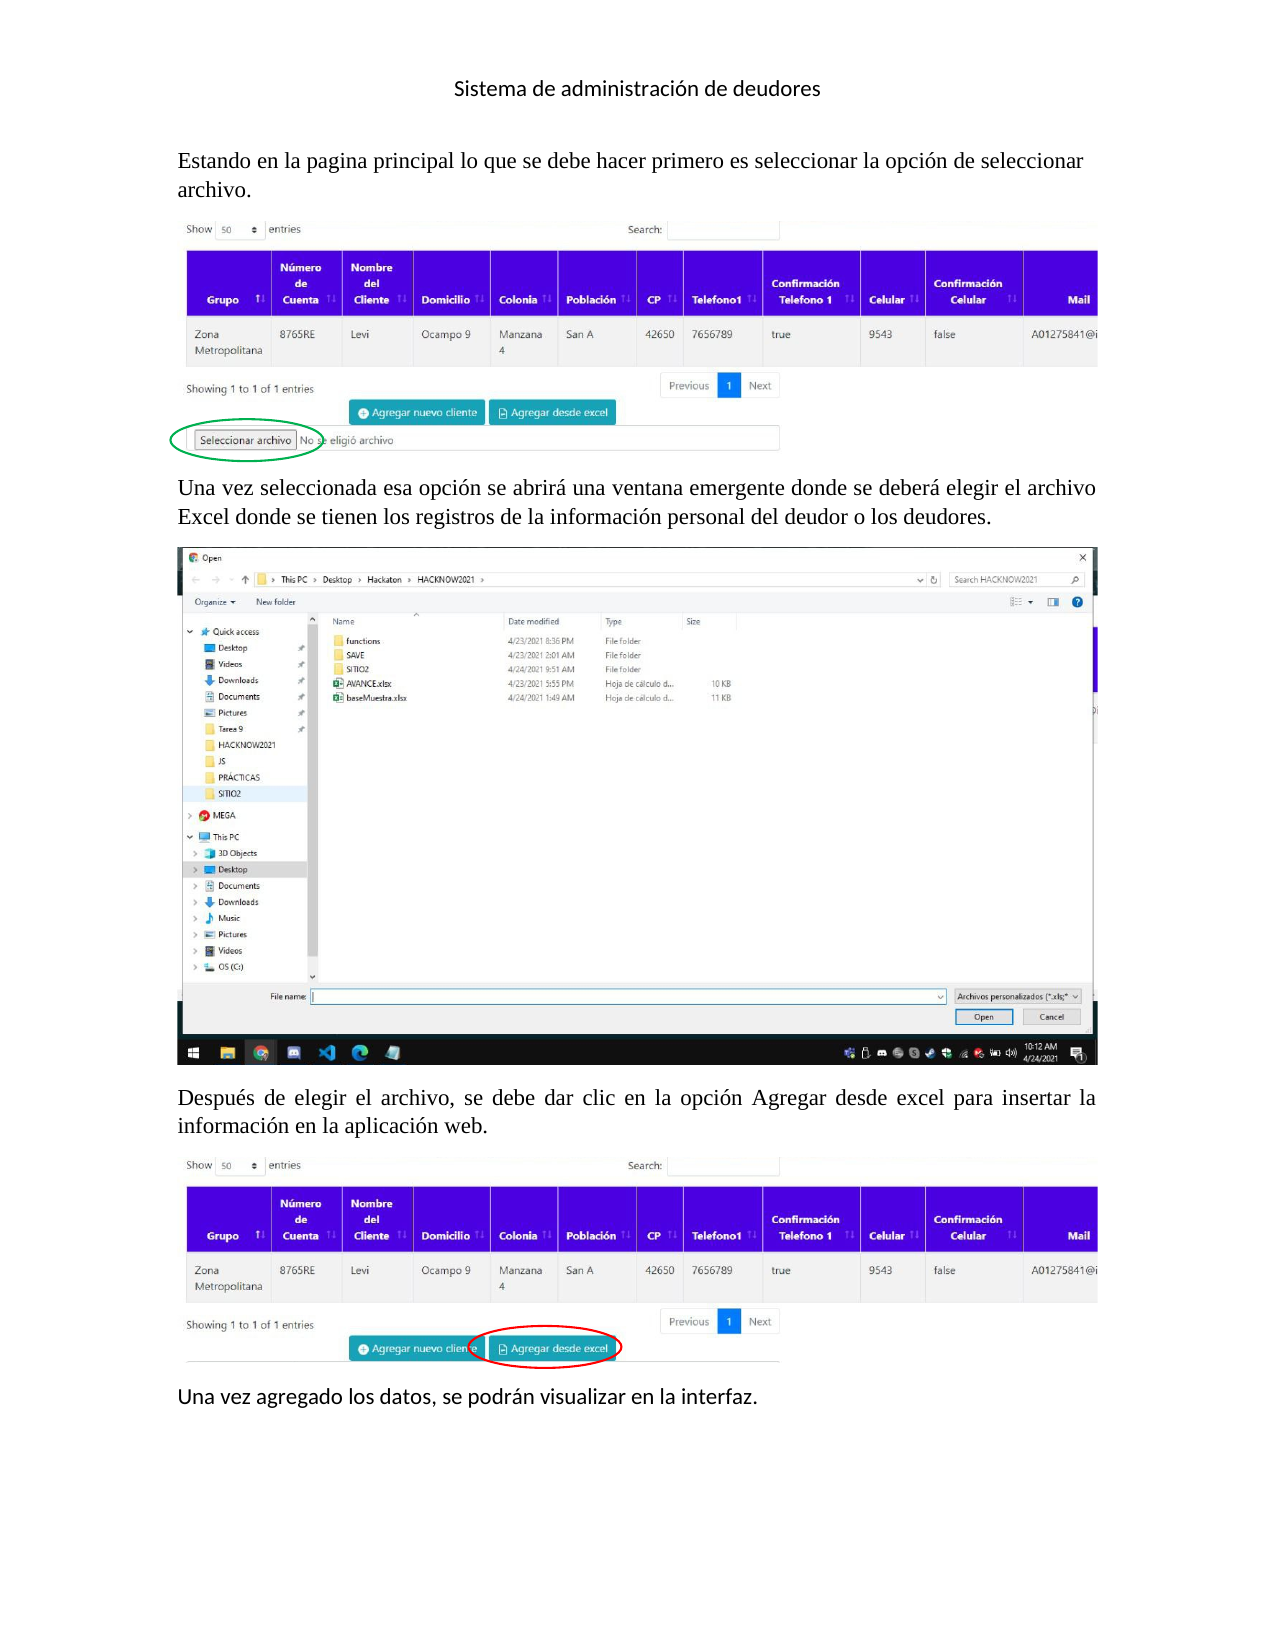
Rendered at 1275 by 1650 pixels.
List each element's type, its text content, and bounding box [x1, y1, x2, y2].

picture [177, 547, 1098, 1065]
text Después de elegir el archivo, se debe dar clic en la opción Agregar desde excel para insertar la información en la aplicación web. [177, 1084, 1098, 1139]
picture [177, 221, 1098, 456]
text Estando en la pagina principal lo que se debe hacer primero es seleccionar la opción de seleccionar archivo. [177, 148, 1098, 202]
text Una vez seleccionada esa opción se abrirá una ventana emergente donde se deberá elegir el archivo Excel donde se tienen los registros de la información personal del deudor o los deudores. [177, 474, 1098, 529]
picture [177, 1157, 1098, 1363]
picture [177, 421, 322, 456]
text Una vez agregado los datos, se podrán visualizar en la interfaz. [177, 1382, 1098, 1410]
picture [470, 1327, 620, 1363]
picture [177, 451, 189, 456]
